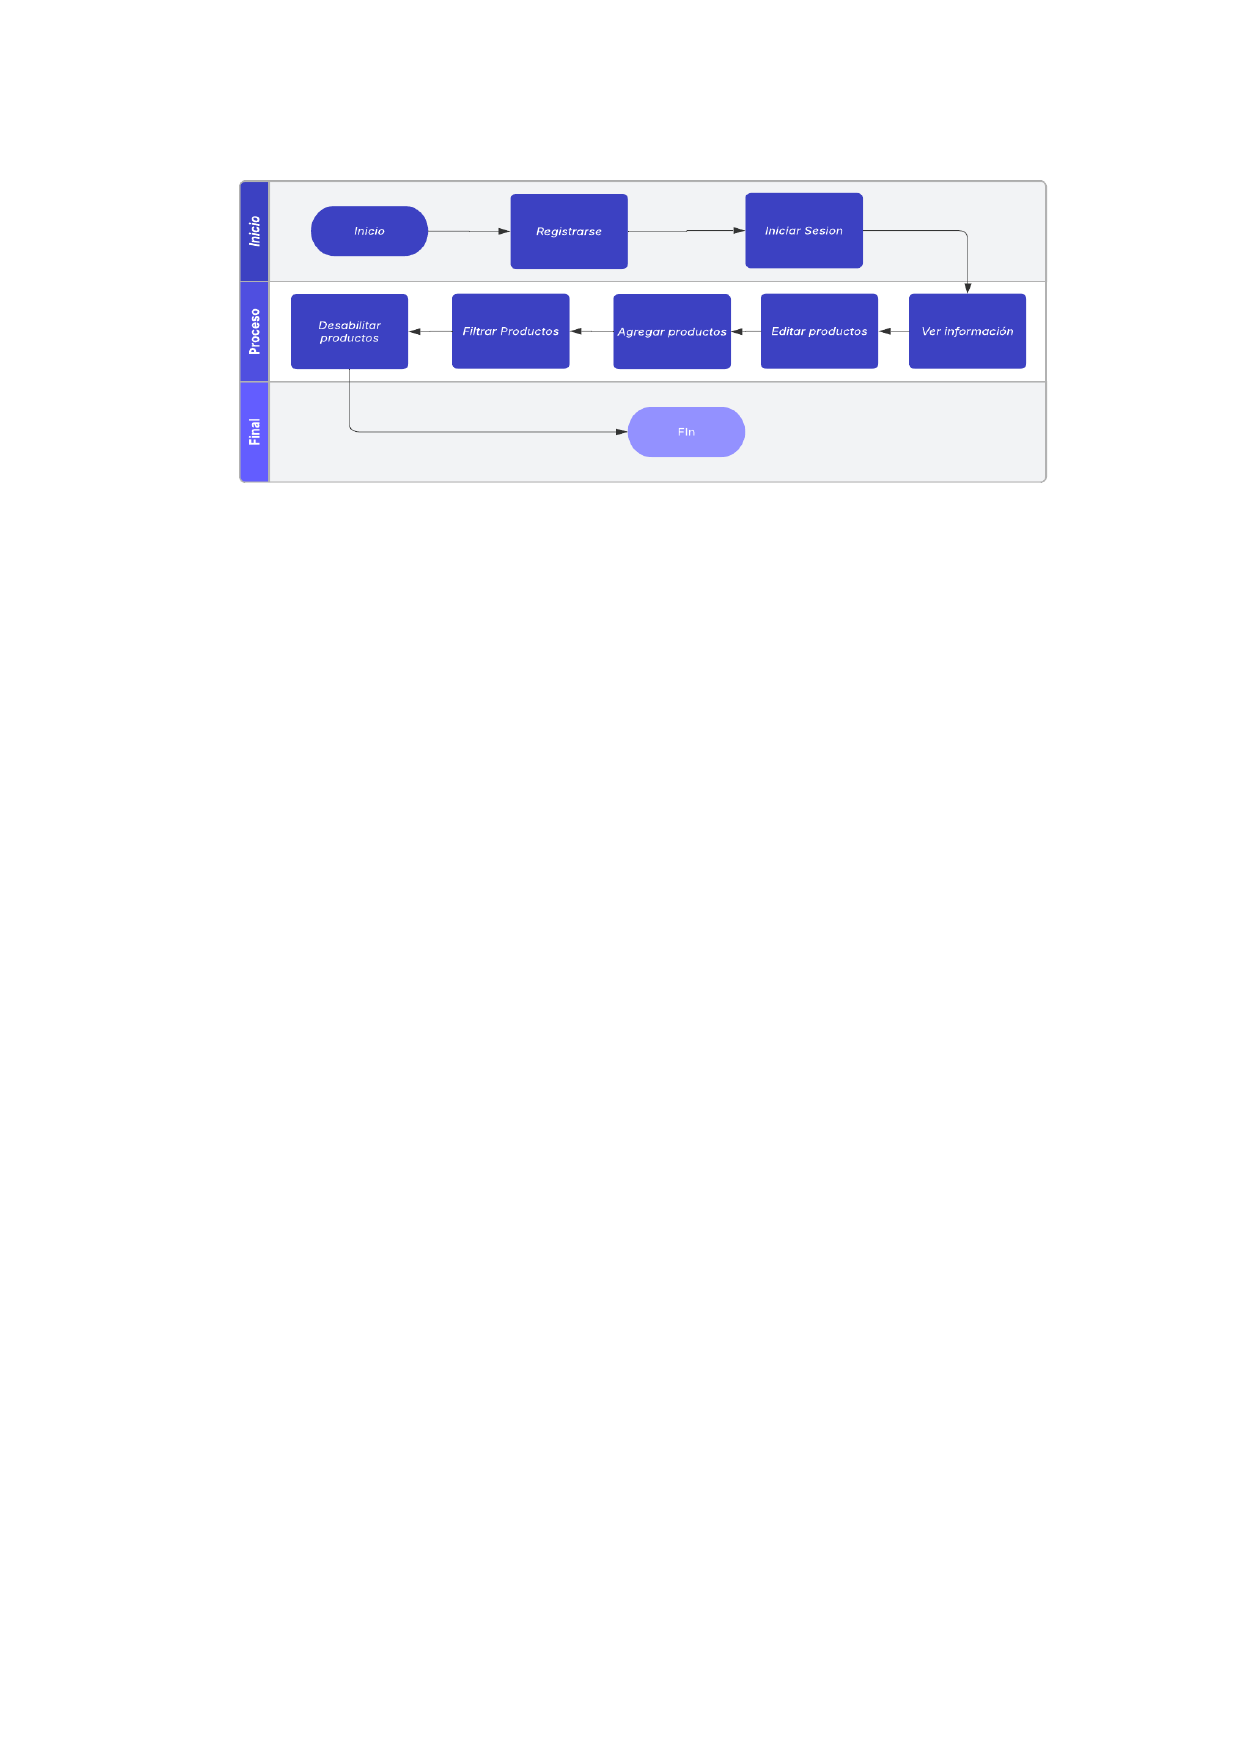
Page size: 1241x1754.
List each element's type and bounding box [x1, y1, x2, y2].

picture [166, 150, 1074, 555]
